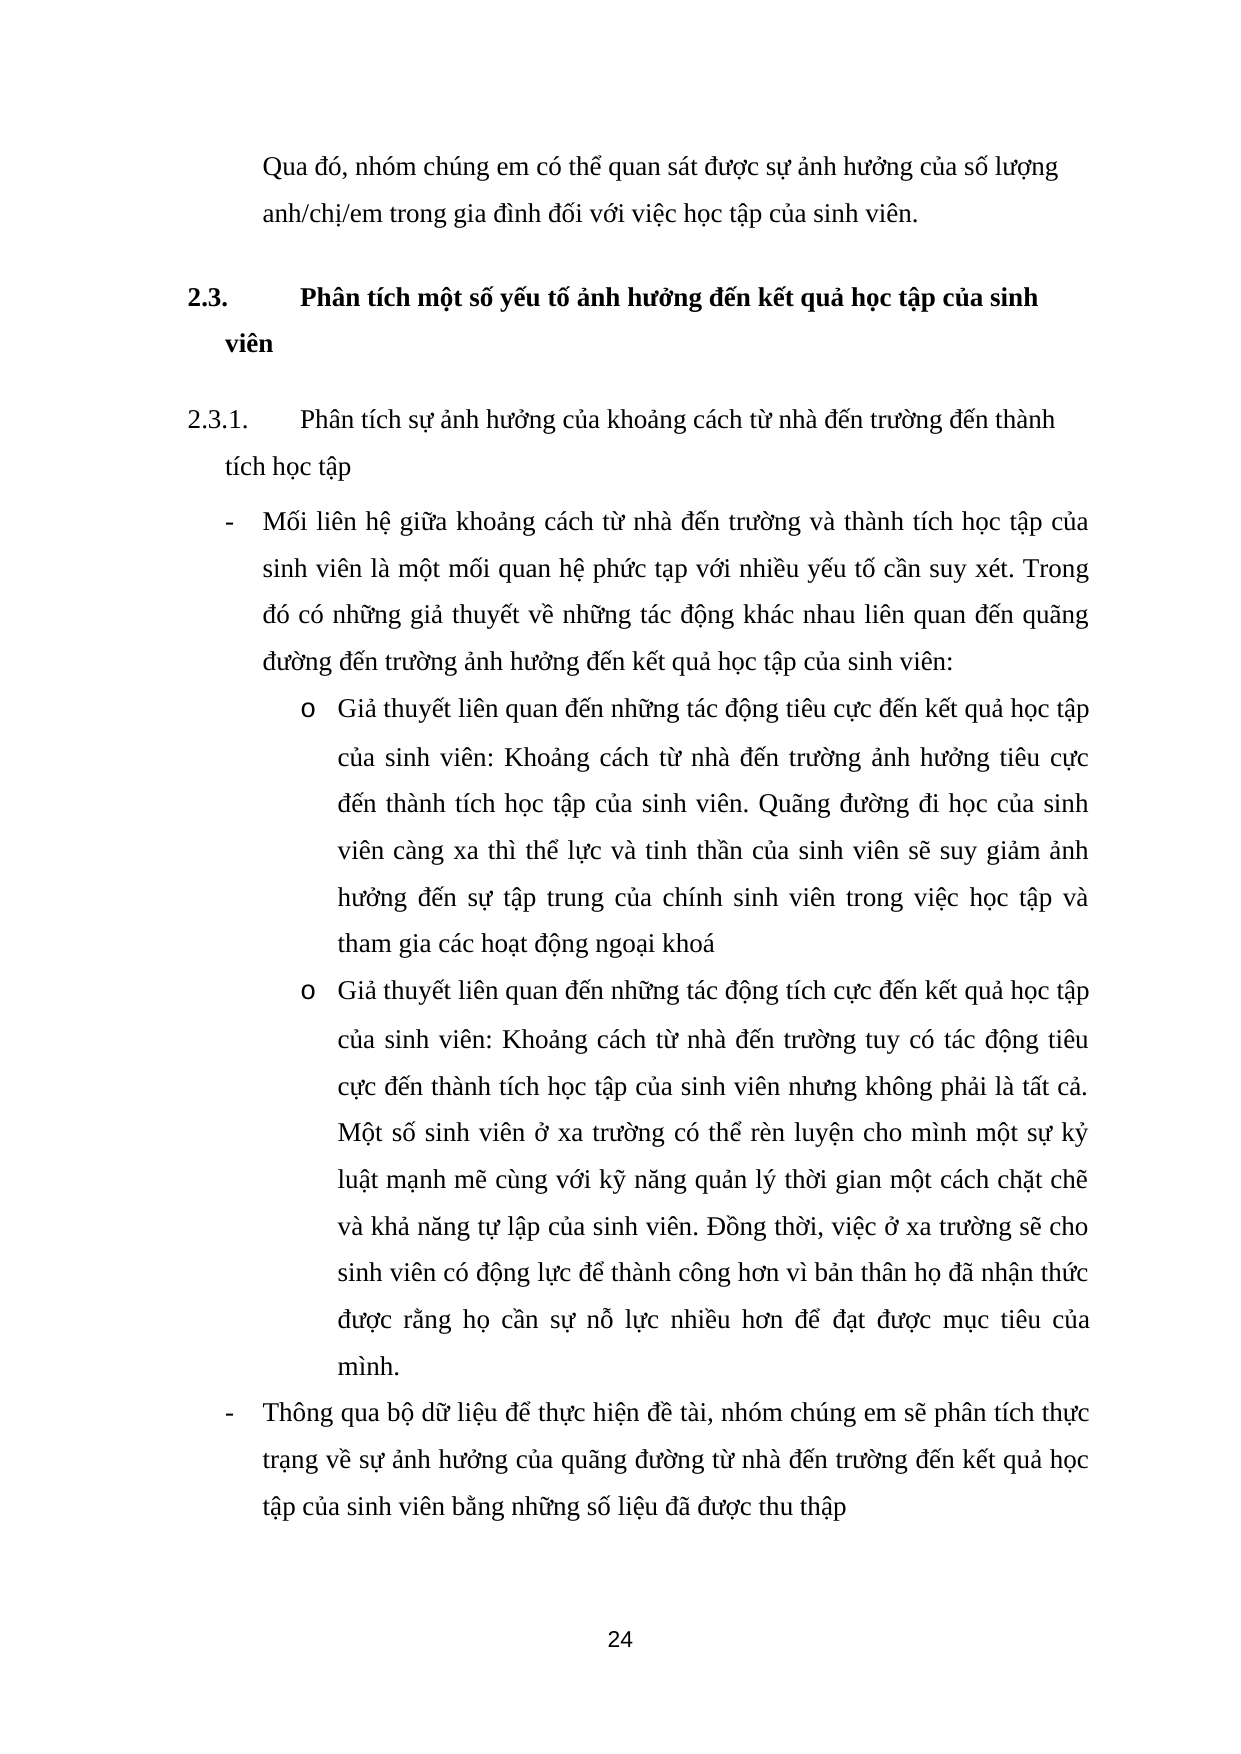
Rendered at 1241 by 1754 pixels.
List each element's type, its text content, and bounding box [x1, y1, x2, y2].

list Giả thuyết liên quan đến những tác động tích cực đến kết quả học tập của sinh viên: Khoảng cách từ nhà đến trường tuy có tác động tiêu cực đến thành tích học tập của sinh viên nhưng không phải là tất cả. Một số sinh viên ở xa trường có thể rèn luyện cho mình một sự kỷ luật mạnh mẽ cùng với kỹ năng quản lý thời gian một cách chặt chẽ và khả năng tự lập của sinh viên. Đồng thời, việc ở xa trường sẽ cho sinh viên có động lực để thành công hơn vì bản thân họ đã nhận thức được rằng họ cần sự nỗ lực nhiều hơn để đạt được mục tiêu của mình. [300, 974, 1090, 1381]
list Thông qua bộ dữ liệu để thực hiện đề tài, nhóm chúng em sẽ phân tích thực trạng về sự ảnh hưởng của quãng đường từ nhà đến trường đến kết quả học tập của sinh viên bằng những số liệu đã được thu thập [225, 1396, 1090, 1521]
subtitle Phân tích sự ảnh hưởng của khoảng cách từ nhà đến trường đến thành tích học tập [187, 403, 1090, 481]
list Mối liên hệ giữa khoảng cách từ nhà đến trường và thành tích học tập của sinh viên là một mối quan hệ phức tạp với nhiều yếu tố cần suy xét. Trong đó có những giả thuyết về những tác động khác nhau liên quan đến quãng đường đến trường ảnh hưởng đến kết quả học tập của sinh viên: [225, 505, 1090, 676]
list Giả thuyết liên quan đến những tác động tiêu cực đến kết quả học tập của sinh viên: Khoảng cách từ nhà đến trường ảnh hưởng tiêu cực đến thành tích học tập của sinh viên. Quãng đường đi học của sinh viên càng xa thì thể lực và tinh thần của sinh viên sẽ suy giảm ảnh hưởng đến sự tập trung của chính sinh viên trong việc học tập và tham gia các hoạt động ngoại khoá [300, 692, 1090, 958]
subtitle Phân tích một số yếu tố ảnh hưởng đến kết quả học tập của sinh viên [187, 281, 1090, 359]
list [225, 150, 1090, 228]
